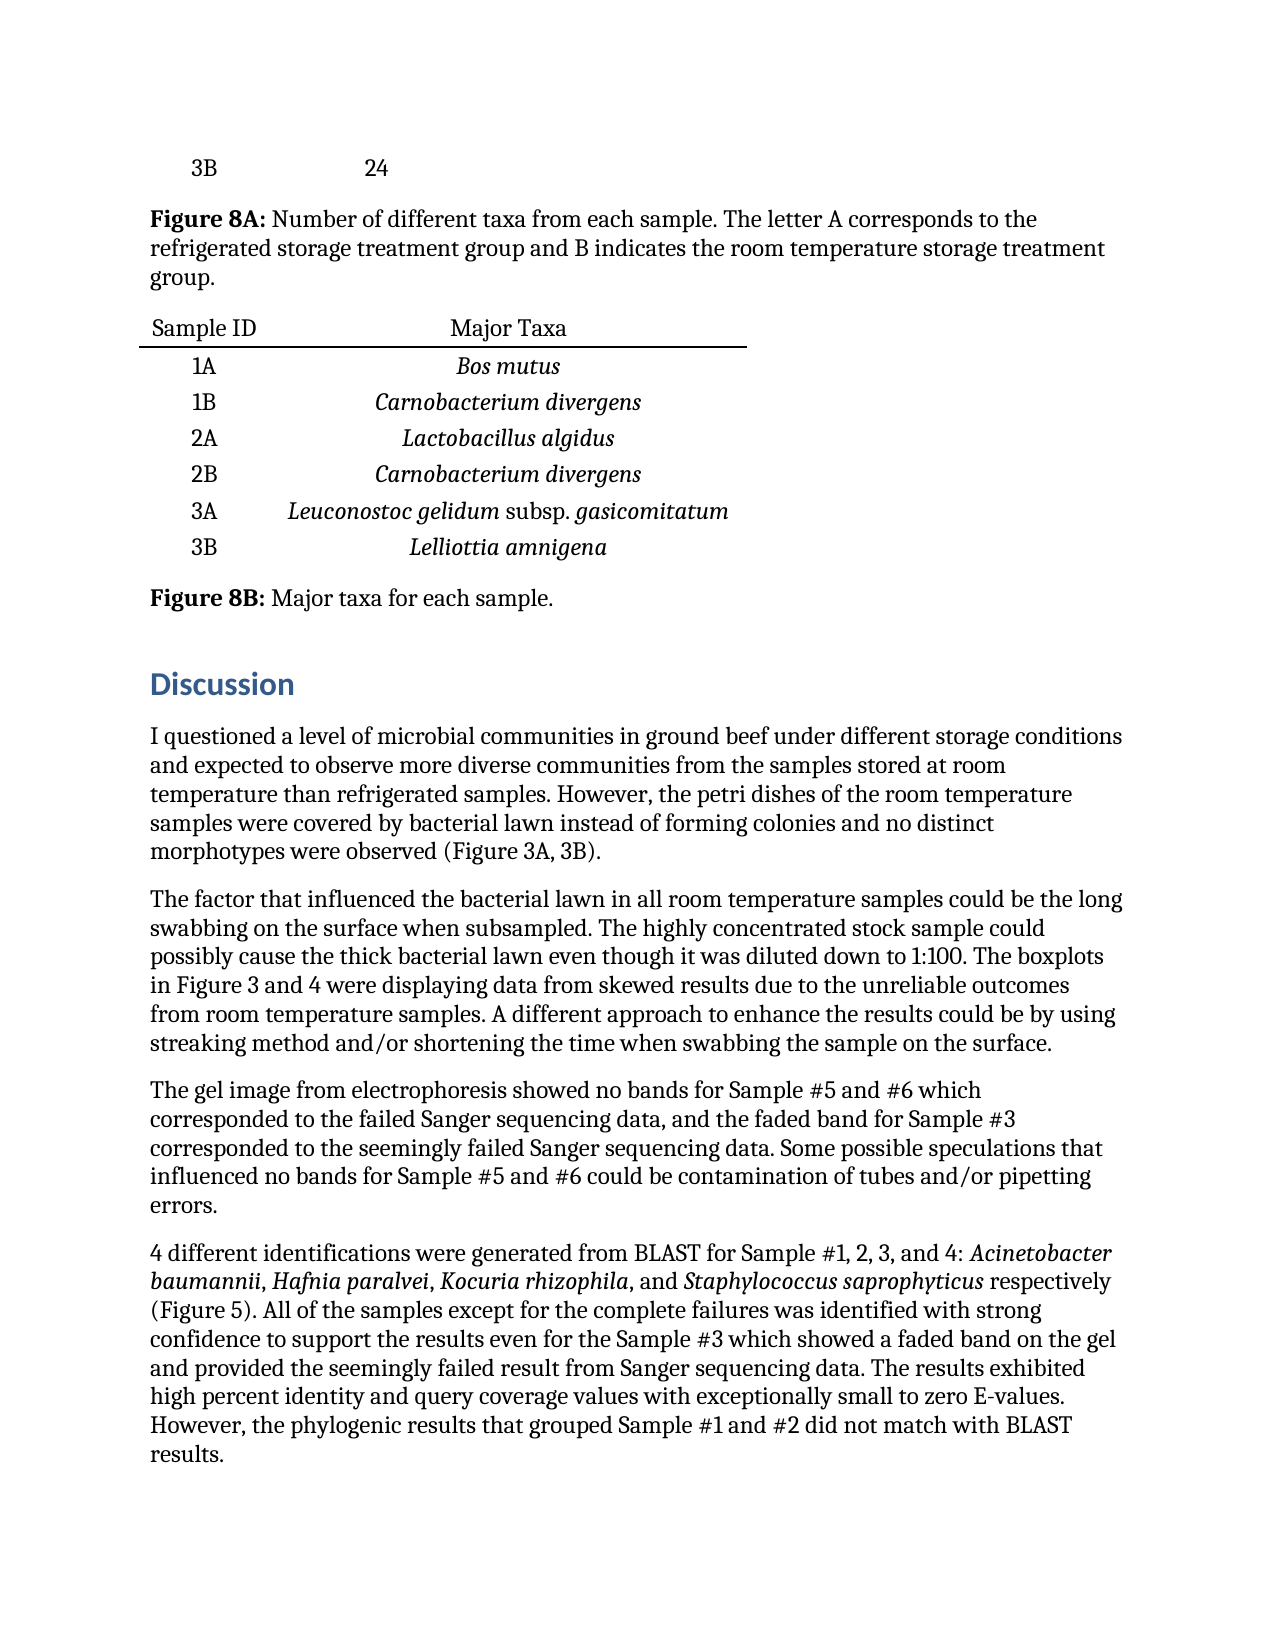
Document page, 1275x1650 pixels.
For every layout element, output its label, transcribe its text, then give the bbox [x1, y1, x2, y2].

table_cell 1B [139, 384, 270, 420]
table_cell Lelliottia amnigena [270, 529, 747, 565]
text Figure 8B: Major taxa for each sample. [150, 584, 1125, 613]
table_cell 24 [270, 150, 483, 186]
table_cell 3B [139, 529, 270, 565]
table_cell Lactobacillus algidus [270, 420, 747, 457]
table_cell 2A [139, 420, 270, 457]
text 4 different identifications were generated from BLAST for Sample #1, 2, 3, and 4: Acinetobacter baumannii, Hafnia paralvei, Kocuria rhizophila, and Staphylococcus saprophyticus respectively (Figure 5). All of the samples except for the complete failures was identified with strong confidence to support the results even for the Sample #3 which showed a faded band on the gel and provided the seemingly failed result from Sanger sequencing data. The results exhibited high percent identity and query coverage values with exceptionally small to zero E-values. However, the phylogenic results that grouped Sample #1 and #2 did not match with BLAST results. [150, 1238, 1125, 1468]
table_cell 3A [139, 493, 270, 529]
table_cell 1A [139, 348, 270, 384]
table_cell Carnobacterium divergens [270, 384, 747, 420]
table_cell Leuconostoc gelidum subsp. gasicomitatum [270, 493, 747, 529]
table_cell 3B [139, 150, 270, 186]
table_cell Bos mutus [270, 348, 747, 384]
text The factor that influenced the bacterial lawn in all room temperature samples could be the long swabbing on the surface when subsampled. The highly concentrated stock sample could possibly cause the thick bacterial lawn even though it was diluted down to 1:100. The boxplots in Figure 3 and 4 were displaying data from skewed results due to the unreliable outcomes from room temperature samples. A different approach to enhance the results could be by using streaking method and/or shortening the time when swabbing the sample on the surface. [150, 885, 1125, 1057]
table_header Sample ID [139, 310, 270, 346]
text The gel image from electrophoresis showed no bands for Sample #5 and #6 which corresponded to the failed Sanger sequencing data, and the faded band for Sample #3 corresponded to the seemingly failed Sanger sequencing data. Some possible speculations that influenced no bands for Sample #5 and #6 could be contamination of tubes and/or pipetting errors. [150, 1076, 1125, 1220]
text I questioned a level of microbial communities in ground beef under different storage conditions and expected to observe more diverse communities from the samples stored at room temperature than refrigerated samples. However, the petri dishes of the room temperature samples were covered by bacterial lawn instead of forming colonies and no distinct morphotypes were observed (Figure 3A, 3B). [150, 722, 1125, 866]
table_header Major Taxa [270, 310, 747, 346]
table_cell 2B [139, 457, 270, 493]
table_cell Carnobacterium divergens [270, 457, 747, 493]
text Figure 8A: Number of different taxa from each sample. The letter A corresponds to the refrigerated storage treatment group and B indicates the room temperature storage treatment group. [150, 205, 1125, 291]
subtitle Discussion [150, 663, 1125, 703]
